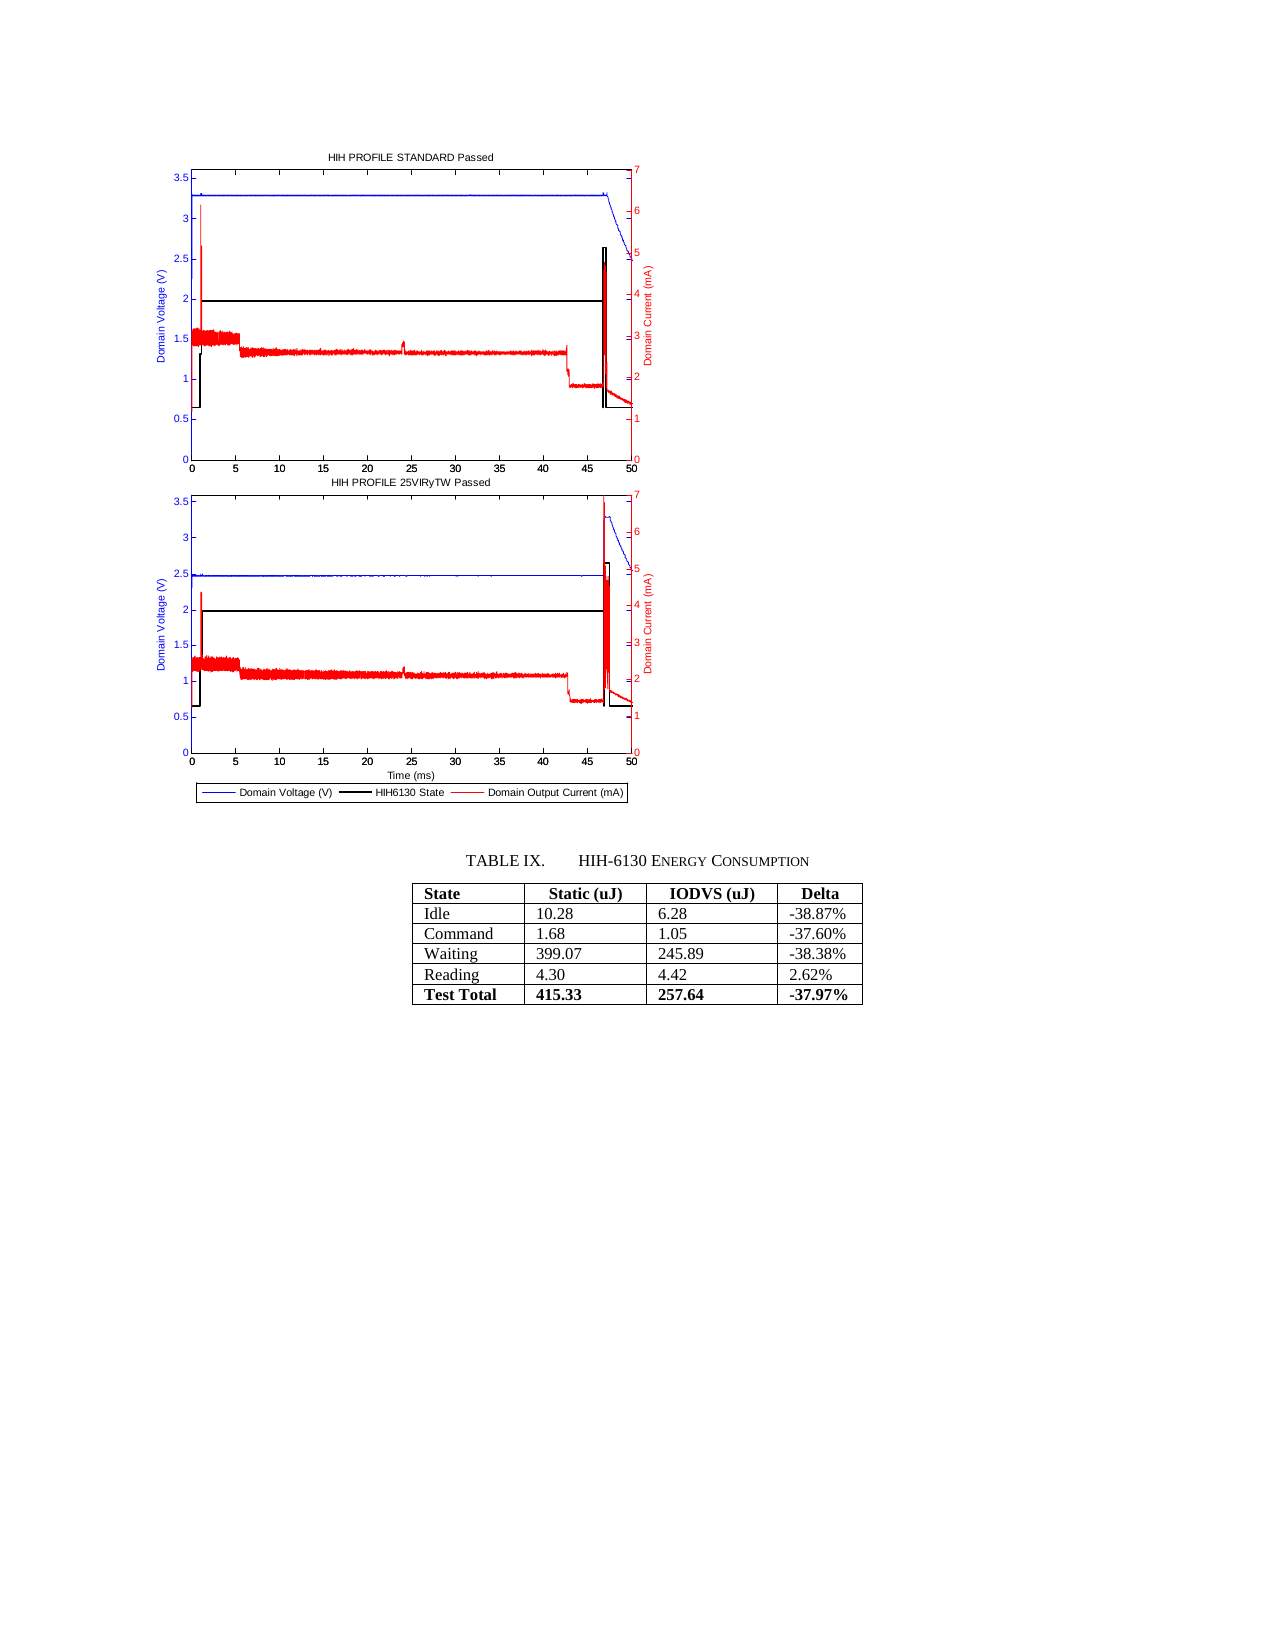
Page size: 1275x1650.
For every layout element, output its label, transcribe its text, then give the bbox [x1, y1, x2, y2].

table_cell 6.28 [647, 904, 777, 923]
table_cell 2.62% [778, 964, 862, 983]
table_cell 1.05 [647, 924, 777, 943]
table_cell Waiting [413, 944, 524, 963]
table_header IODVS (uJ) [647, 884, 777, 903]
table_cell -38.87% [778, 904, 862, 923]
table_cell -37.60% [778, 924, 862, 943]
table_header Delta [778, 884, 862, 903]
table_cell 10.28 [525, 904, 646, 923]
table_cell 4.42 [647, 964, 777, 983]
table_cell Reading [413, 964, 524, 983]
table_cell -37.97% [778, 985, 862, 1004]
table_cell 415.33 [525, 985, 646, 1004]
table_cell 257.64 [647, 985, 777, 1004]
text HIH-6130 Energy Consumption [150, 853, 1125, 870]
table_cell 245.89 [647, 944, 777, 963]
table_cell 4.30 [525, 964, 646, 983]
table_cell Test Total [413, 985, 524, 1004]
table_header State [413, 884, 524, 903]
table_cell Command [413, 924, 524, 943]
table_cell 399.07 [525, 944, 646, 963]
table_header Static (uJ) [525, 884, 646, 903]
table_cell Idle [413, 904, 524, 923]
table_cell -38.38% [778, 944, 862, 963]
table_cell 1.68 [525, 924, 646, 943]
